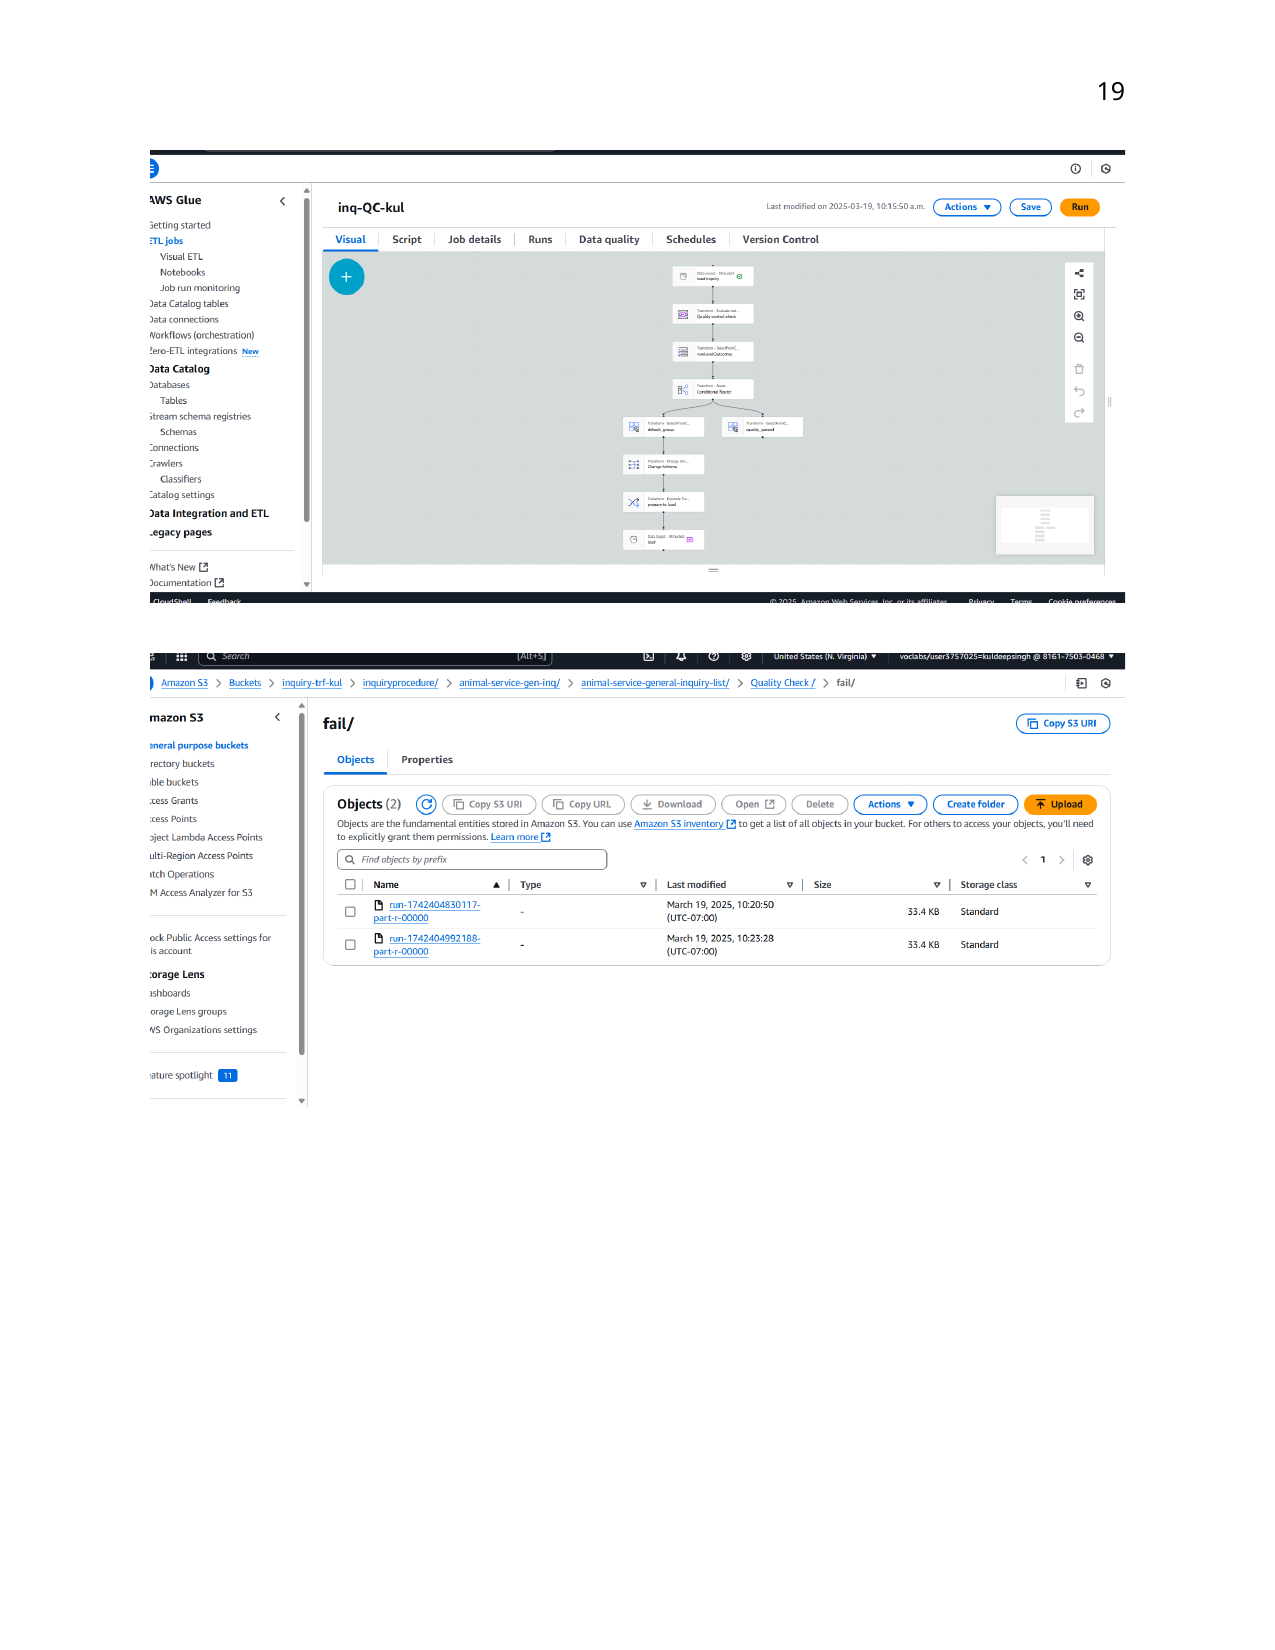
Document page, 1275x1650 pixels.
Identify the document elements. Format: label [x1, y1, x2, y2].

picture [150, 653, 1125, 1107]
picture [150, 150, 1125, 603]
